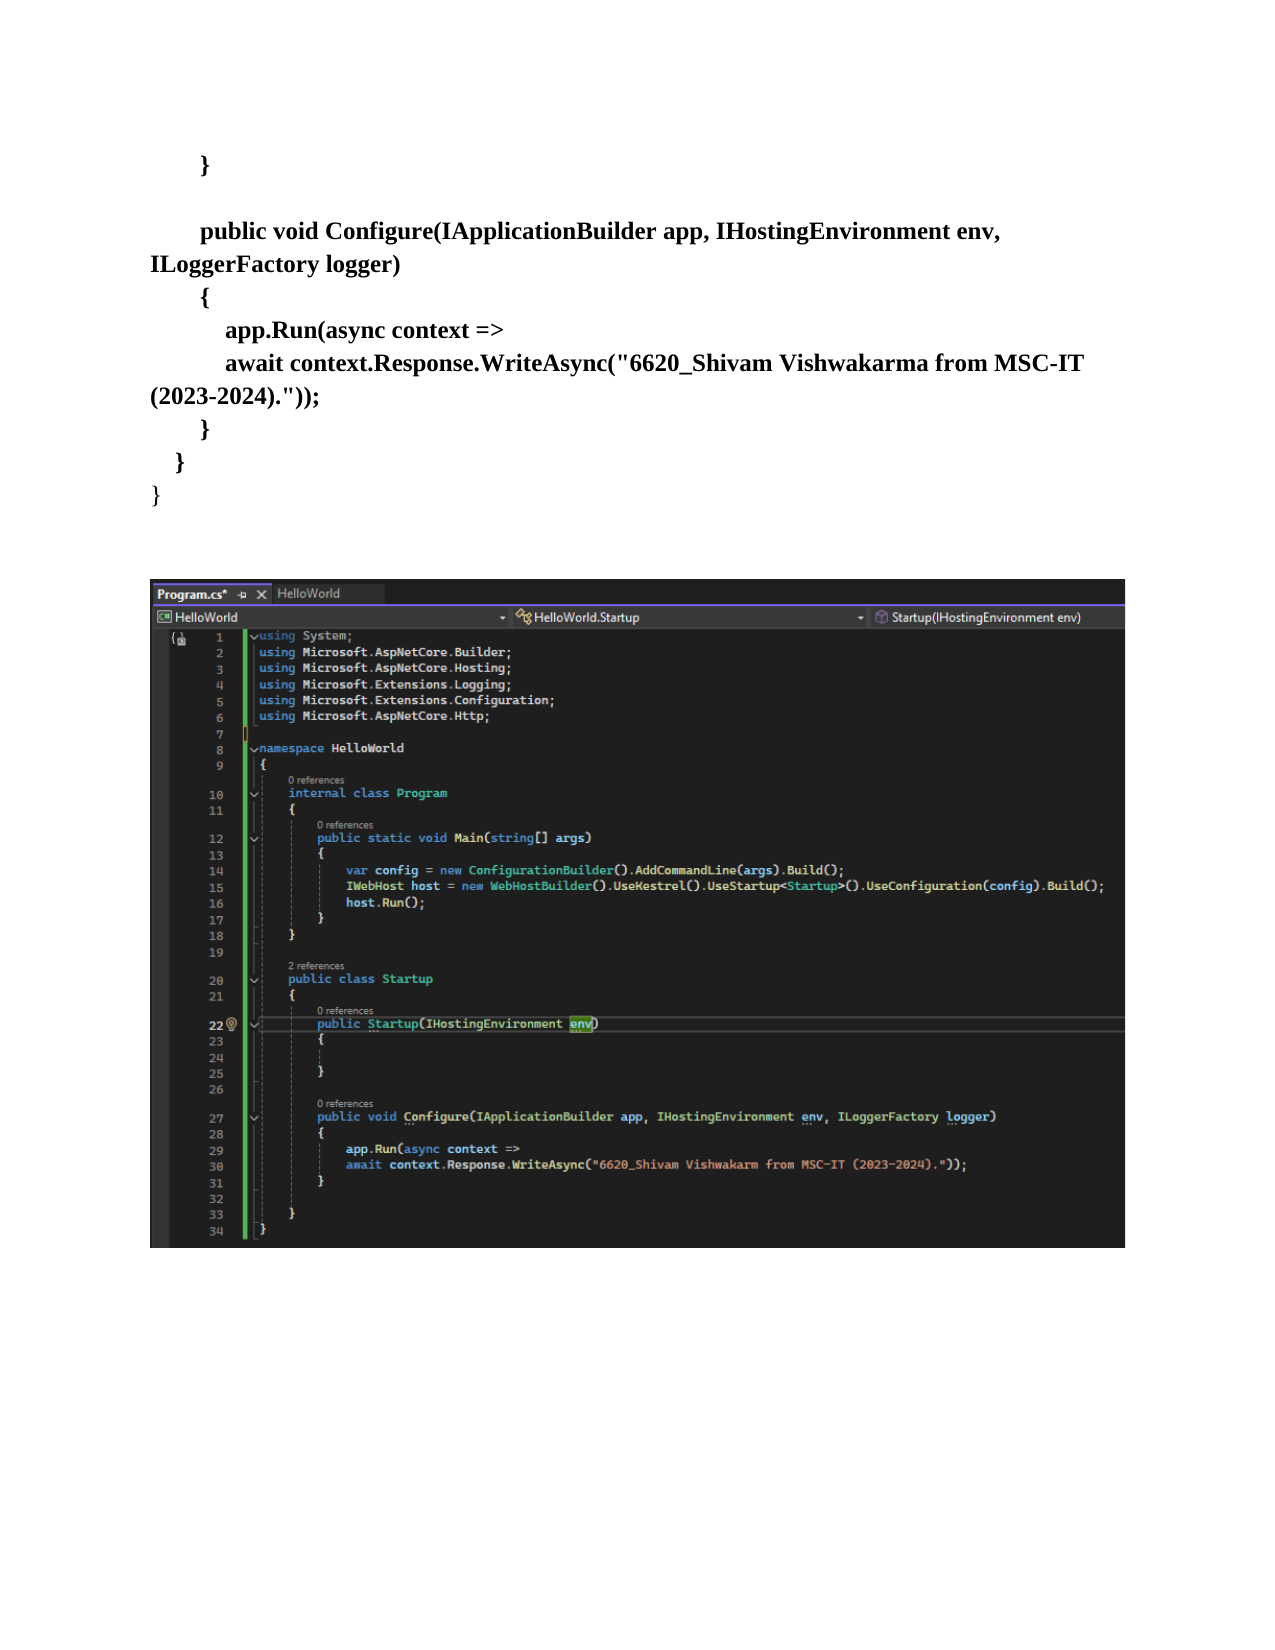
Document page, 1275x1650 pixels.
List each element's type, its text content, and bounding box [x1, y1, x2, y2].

text } [150, 480, 1125, 509]
picture [150, 579, 1125, 1248]
text } [150, 150, 1125, 179]
text await context.Response.WriteAsync("6620_Shivam Vishwakarma from MSC-IT (2023-2024).")); [150, 348, 1125, 410]
text public void Configure(IApplicationBuilder app, IHostingEnvironment env, ILoggerFactory logger) [150, 216, 1125, 278]
text app.Run(async context => [150, 315, 1125, 344]
text } [150, 414, 1125, 443]
text } [150, 447, 1125, 476]
text { [150, 282, 1125, 311]
